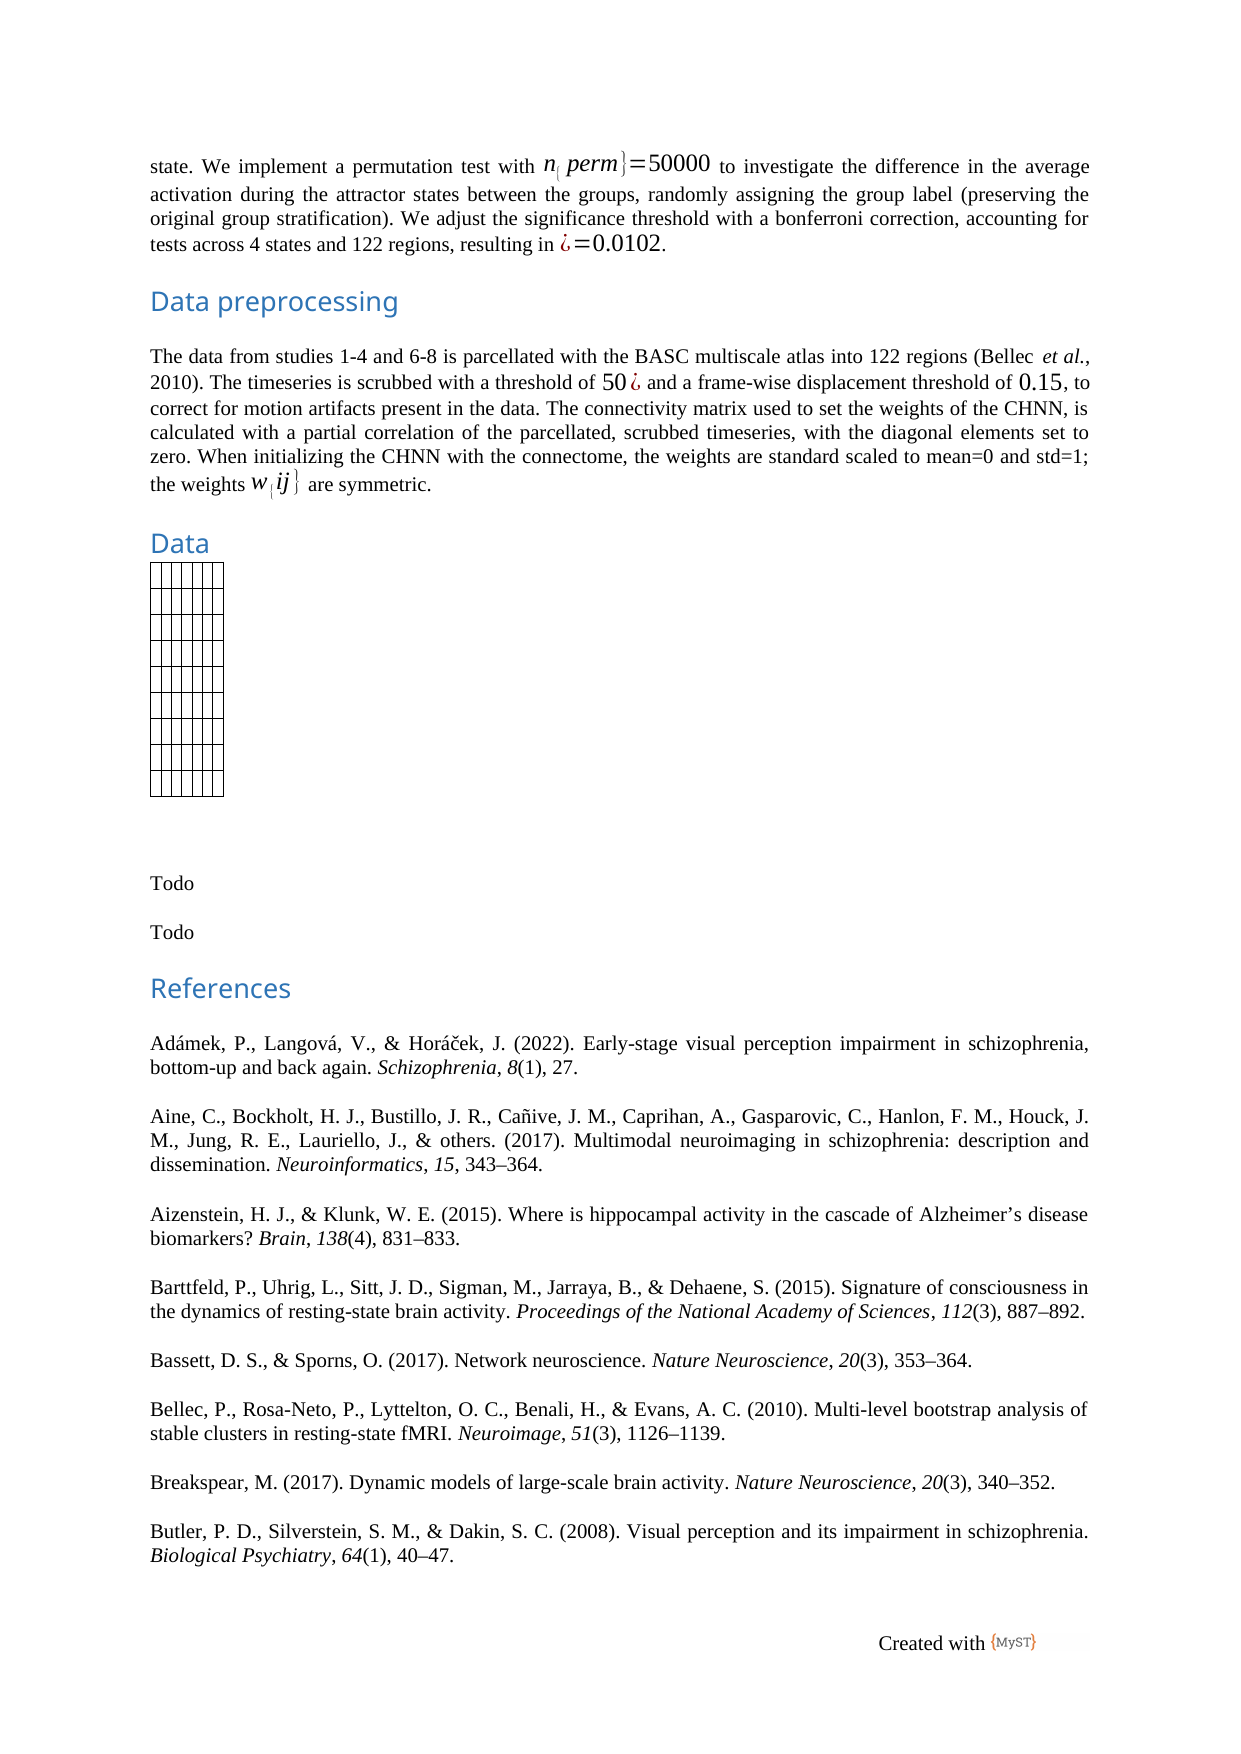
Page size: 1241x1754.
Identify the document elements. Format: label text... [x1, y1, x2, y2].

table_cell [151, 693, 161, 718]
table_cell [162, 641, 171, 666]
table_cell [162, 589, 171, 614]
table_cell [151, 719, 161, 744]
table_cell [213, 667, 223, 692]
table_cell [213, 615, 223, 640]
table_cell [193, 693, 202, 718]
text Todo [150, 871, 1090, 895]
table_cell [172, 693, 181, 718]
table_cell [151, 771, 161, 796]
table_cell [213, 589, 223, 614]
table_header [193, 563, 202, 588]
table_cell [203, 693, 212, 718]
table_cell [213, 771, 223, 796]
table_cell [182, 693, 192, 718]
picture [990, 1633, 1091, 1651]
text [150, 150, 1090, 257]
text The data from studies 1-4 and 6-8 is parcellated with the BASC multiscale atlas into 122 regions (Bellec et al., 2010). The timeseries is scrubbed with a threshold of and a frame-wise displacement threshold of , to correct for motion artifacts present in the data. The connectivity matrix used to set the weights of the CHNN, is calculated with a partial correlation of the parcellated, scrubbed timeseries, with the diagonal elements set to zero. When initializing the CHNN with the connectome, the weights are standard scaled to mean=0 and std=1; the weights are symmetric. [150, 344, 1090, 500]
subtitle Data preprocessing [150, 282, 1090, 319]
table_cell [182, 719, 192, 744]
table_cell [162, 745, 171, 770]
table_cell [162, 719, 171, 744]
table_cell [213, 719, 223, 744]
subtitle Data [150, 525, 1090, 562]
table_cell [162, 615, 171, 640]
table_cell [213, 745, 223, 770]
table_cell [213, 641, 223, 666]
text Barttfeld, P., Uhrig, L., Sitt, J. D., Sigman, M., Jarraya, B., & Dehaene, S. (2015). Signature of consciousness in the dynamics of resting-state brain activity. Proceedings of the National Academy of Sciences, 112(3), 887–892. [150, 1274, 1090, 1323]
text Aizenstein, H. J., & Klunk, W. E. (2015). Where is hippocampal activity in the cascade of Alzheimer’s disease biomarkers? Brain, 138(4), 831–833. [150, 1201, 1090, 1249]
text Bellec, P., Rosa-Neto, P., Lyttelton, O. C., Benali, H., & Evans, A. C. (2010). Multi-level bootstrap analysis of stable clusters in resting-state fMRI. Neuroimage, 51(3), 1126–1139. [150, 1397, 1090, 1445]
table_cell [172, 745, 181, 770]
text Aine, C., Bockholt, H. J., Bustillo, J. R., Cañive, J. M., Caprihan, A., Gasparovic, C., Hanlon, F. M., Houck, J. M., Jung, R. E., Lauriello, J., & others. (2017). Multimodal neuroimaging in schizophrenia: description and dissemination. Neuroinformatics, 15, 343–364. [150, 1104, 1090, 1176]
text Bassett, D. S., & Sporns, O. (2017). Network neuroscience. Nature Neuroscience, 20(3), 353–364. [150, 1348, 1090, 1372]
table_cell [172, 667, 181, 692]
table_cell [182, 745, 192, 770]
text Todo [150, 920, 1090, 944]
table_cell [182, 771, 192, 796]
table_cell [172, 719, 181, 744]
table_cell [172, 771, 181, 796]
text Adámek, P., Langová, V., & Horáček, J. (2022). Early-stage visual perception impairment in schizophrenia, bottom-up and back again. Schizophrenia, 8(1), 27. [150, 1031, 1090, 1079]
text Breakspear, M. (2017). Dynamic models of large-scale brain activity. Nature Neuroscience, 20(3), 340–352. [150, 1470, 1090, 1494]
text Butler, P. D., Silverstein, S. M., & Dakin, S. C. (2008). Visual perception and its impairment in schizophrenia. Biological Psychiatry, 64(1), 40–47. [150, 1519, 1090, 1567]
subtitle References [150, 969, 1090, 1006]
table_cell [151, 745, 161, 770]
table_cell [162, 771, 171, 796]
